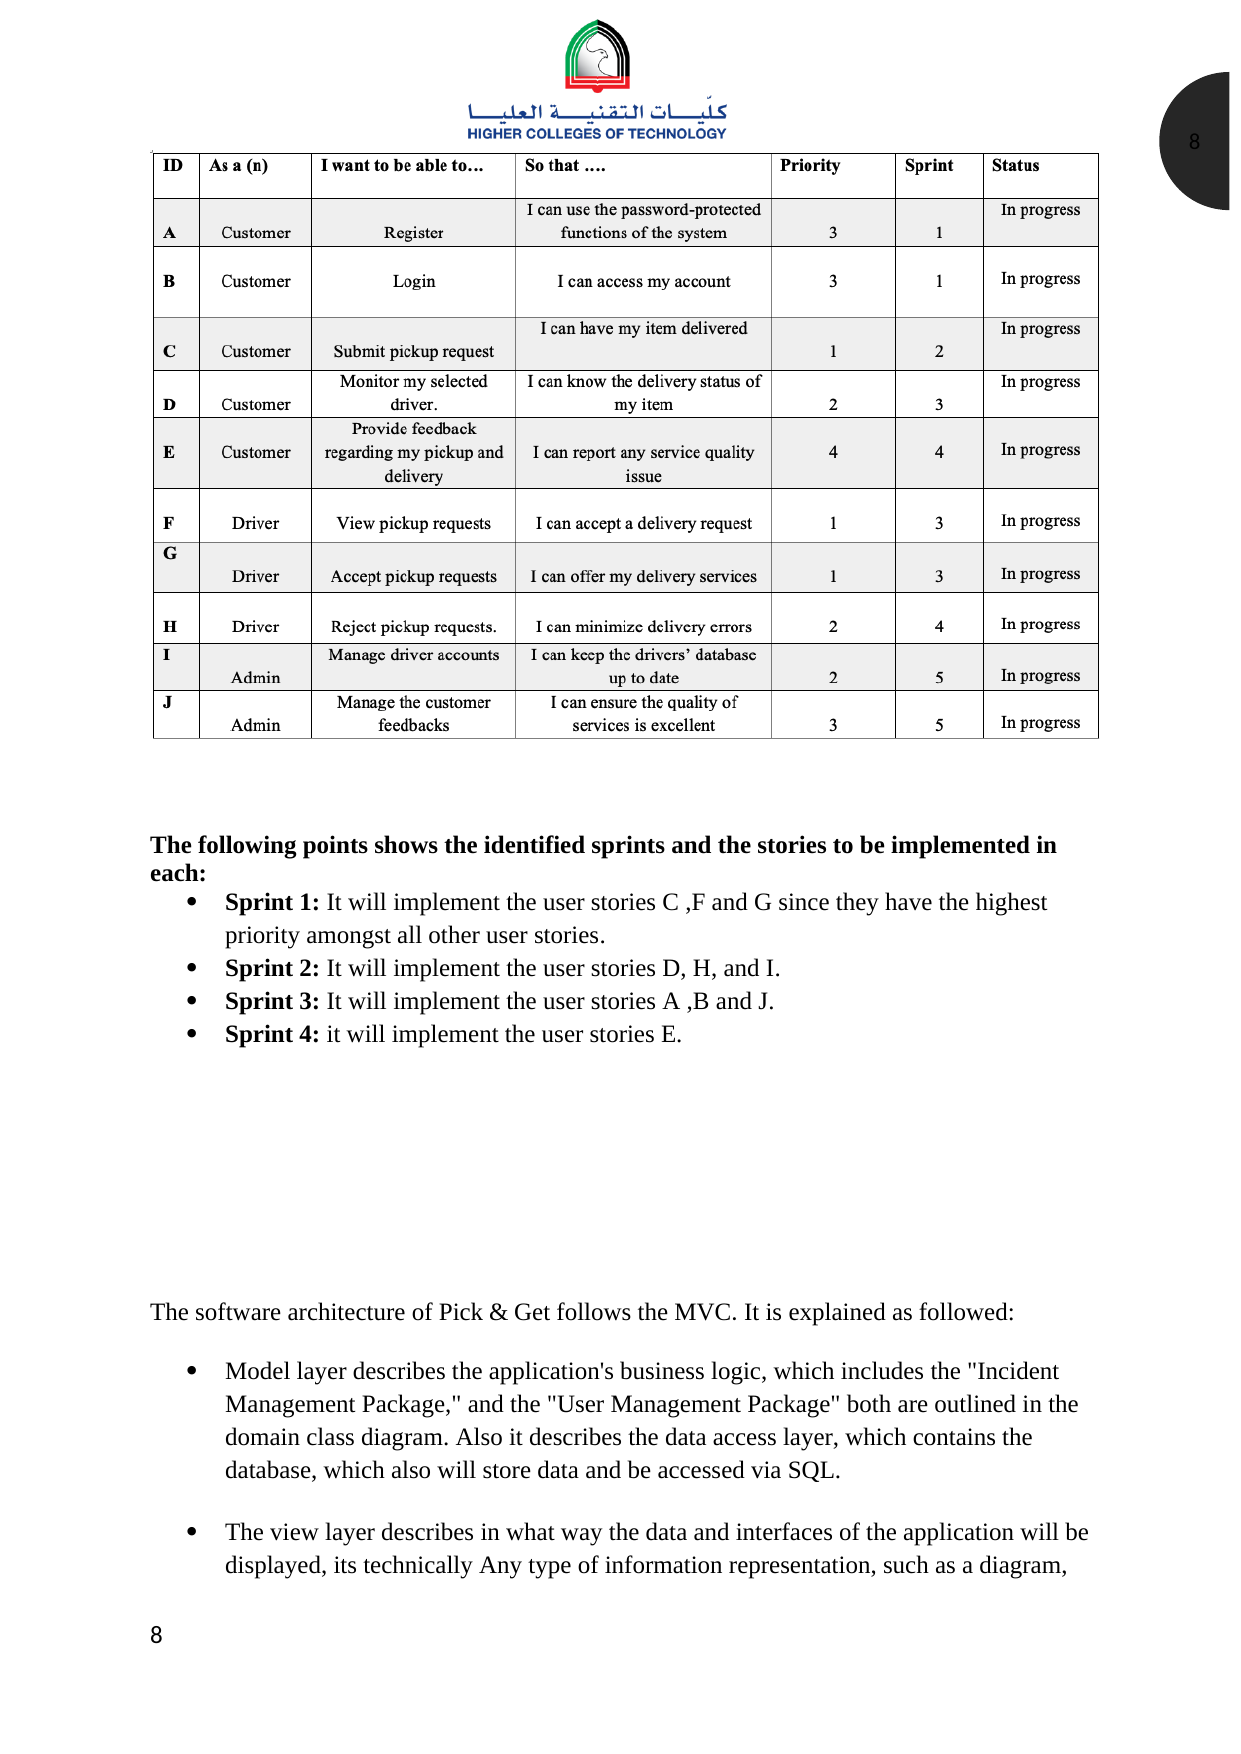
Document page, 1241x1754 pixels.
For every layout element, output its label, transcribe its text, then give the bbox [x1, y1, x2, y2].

picture [150, 150, 1100, 739]
list Model layer describes the application's business logic, which includes the "Incident Management Package," and the "User Management Package" both are outlined in the domain class diagram. Also it describes the data access layer, which contains the database, which also will store data and be accessed via SQL. [187, 1356, 1090, 1484]
list Sprint 3: It will implement the user stories A ,B and J. [187, 986, 1090, 1015]
list Sprint 1: It will implement the user stories C ,F and G since they have the highest priority amongst all other user stories. [187, 887, 1090, 949]
list Sprint 2: It will implement the user stories D, H, and I. [187, 953, 1090, 982]
text The following points shows the identified sprints and the stories to be implemented in each: [150, 830, 1090, 887]
text The software architecture of Pick & Get follows the MVC. It is explained as followed: [150, 1297, 1090, 1327]
list Sprint 4: it will implement the user stories E. [187, 1019, 1090, 1048]
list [187, 1517, 1090, 1578]
picture [468, 19, 727, 139]
